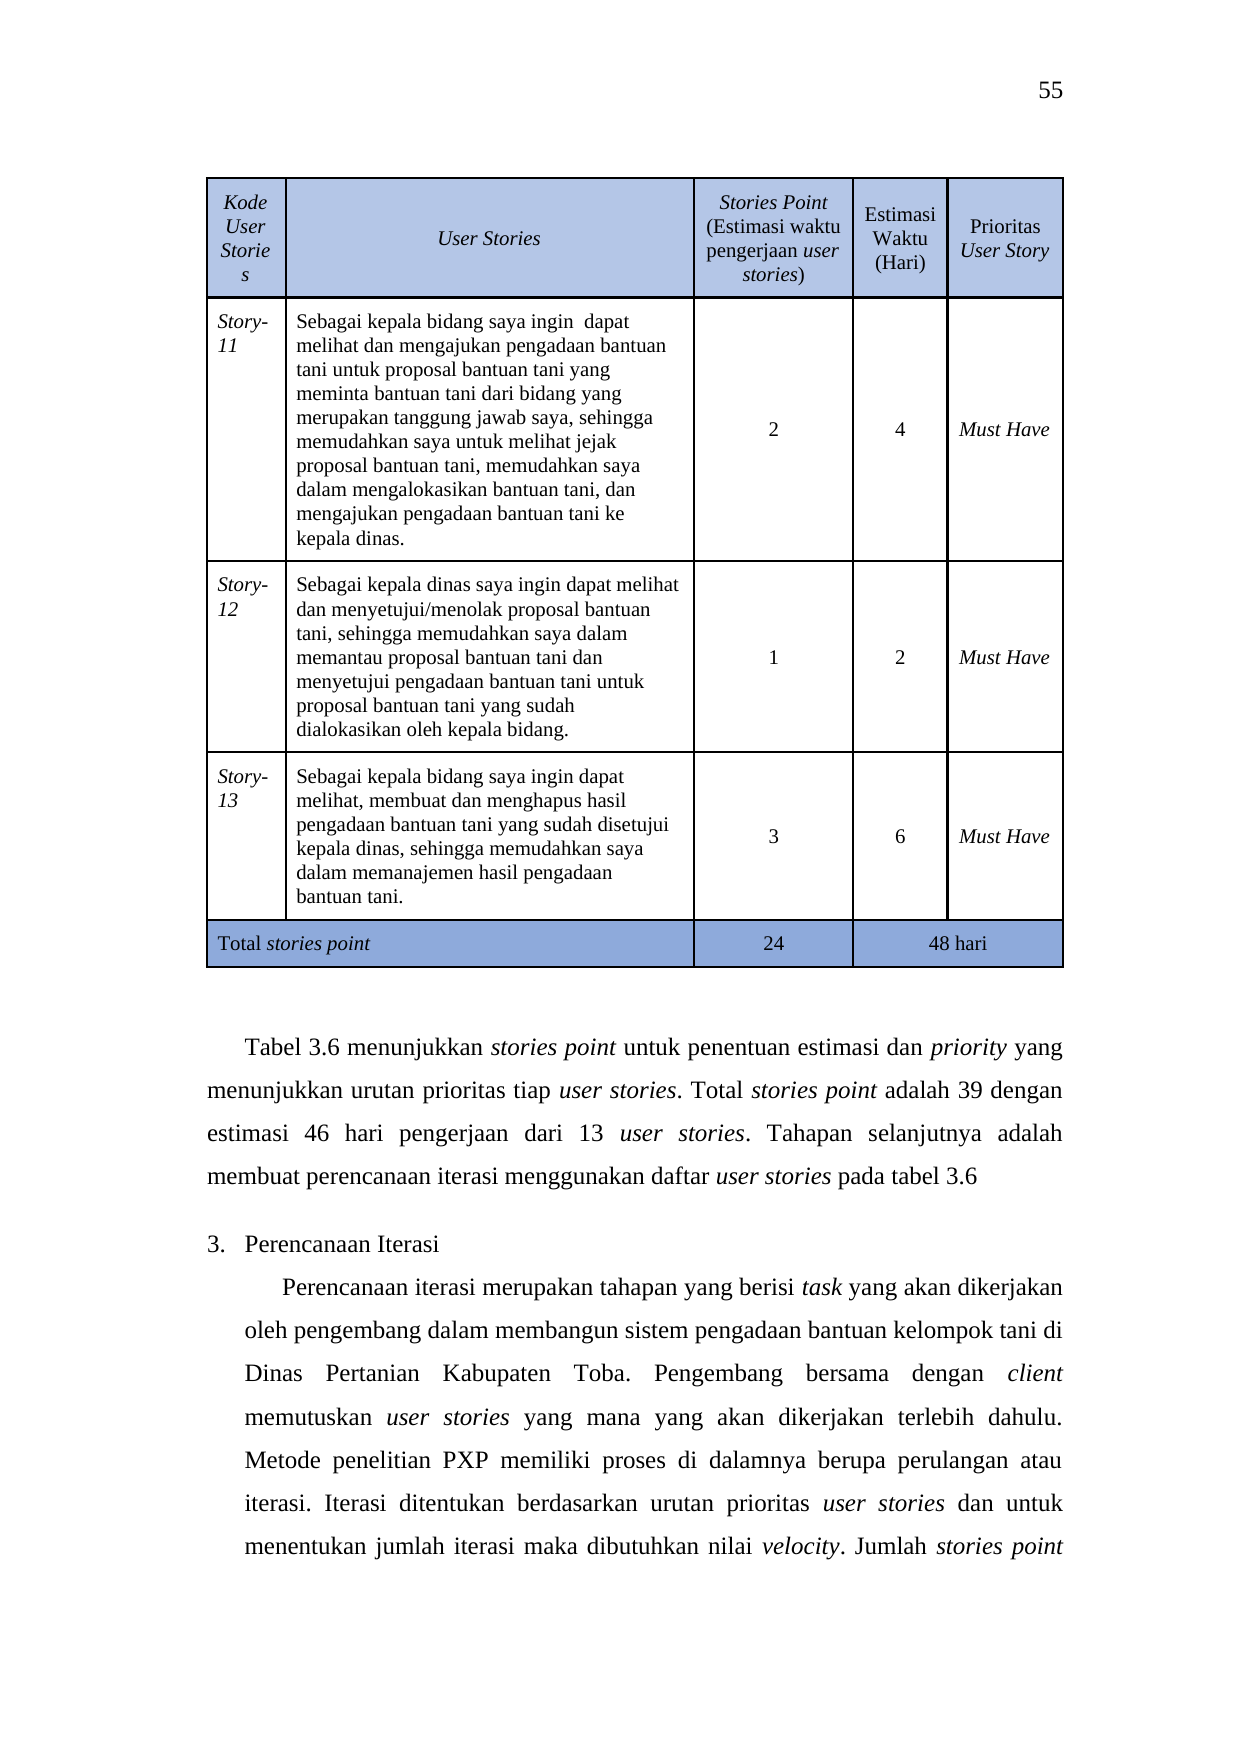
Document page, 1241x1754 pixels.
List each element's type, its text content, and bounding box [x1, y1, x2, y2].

text Tabel 3.6 menunjukkan stories point untuk penentuan estimasi dan priority yang menunjukkan urutan prioritas tiap user stories. Total stories point adalah 39 dengan estimasi 46 hari pengerjaan dari 13 user stories. Tahapan selanjutnya adalah membuat perencanaan iterasi menggunakan daftar user stories pada tabel 3.6 [207, 1032, 1063, 1190]
table_header Stories Point (Estimasi waktu pengerjaan user stories) [695, 179, 852, 296]
table_cell Story-13 [208, 753, 285, 918]
table_header Estimasi Waktu (Hari) [854, 179, 946, 296]
table_cell Must Have [949, 299, 1062, 560]
table_cell 24 [695, 921, 852, 966]
table_cell 3 [695, 753, 852, 918]
table_cell 1 [695, 562, 852, 751]
table_header Prioritas User Story [949, 179, 1062, 296]
table_cell Sebagai kepala bidang saya ingin dapat melihat dan mengajukan pengadaan bantuan tani untuk proposal bantuan tani yang meminta bantuan tani dari bidang yang merupakan tanggung jawab saya, sehingga memudahkan saya untuk melihat jejak proposal bantuan tani, memudahkan saya dalam mengalokasikan bantuan tani, dan mengajukan pengadaan bantuan tani ke kepala dinas. [287, 299, 693, 560]
table_cell 2 [854, 562, 946, 751]
list Perencanaan Iterasi [207, 1229, 1063, 1258]
table_cell Must Have [949, 753, 1062, 918]
table_cell 4 [854, 299, 946, 560]
table_cell Sebagai kepala dinas saya ingin dapat melihat dan menyetujui/menolak proposal bantuan tani, sehingga memudahkan saya dalam memantau proposal bantuan tani dan menyetujui pengadaan bantuan tani untuk proposal bantuan tani yang sudah dialokasikan oleh kepala bidang. [287, 562, 693, 751]
table_cell Sebagai kepala bidang saya ingin dapat melihat, membuat dan menghapus hasil pengadaan bantuan tani yang sudah disetujui kepala dinas, sehingga memudahkan saya dalam memanajemen hasil pengadaan bantuan tani. [287, 753, 693, 918]
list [244, 1272, 1063, 1560]
table_cell 6 [854, 753, 946, 918]
table_cell 48 hari [854, 921, 1062, 966]
table_header User Stories [287, 179, 693, 296]
table_cell Total stories point [208, 921, 693, 966]
table_cell Story-12 [208, 562, 285, 751]
table_cell Story-11 [208, 299, 285, 560]
table_cell Must Have [949, 562, 1062, 751]
table_cell 2 [695, 299, 852, 560]
table_header Kode User Stories [208, 179, 285, 296]
